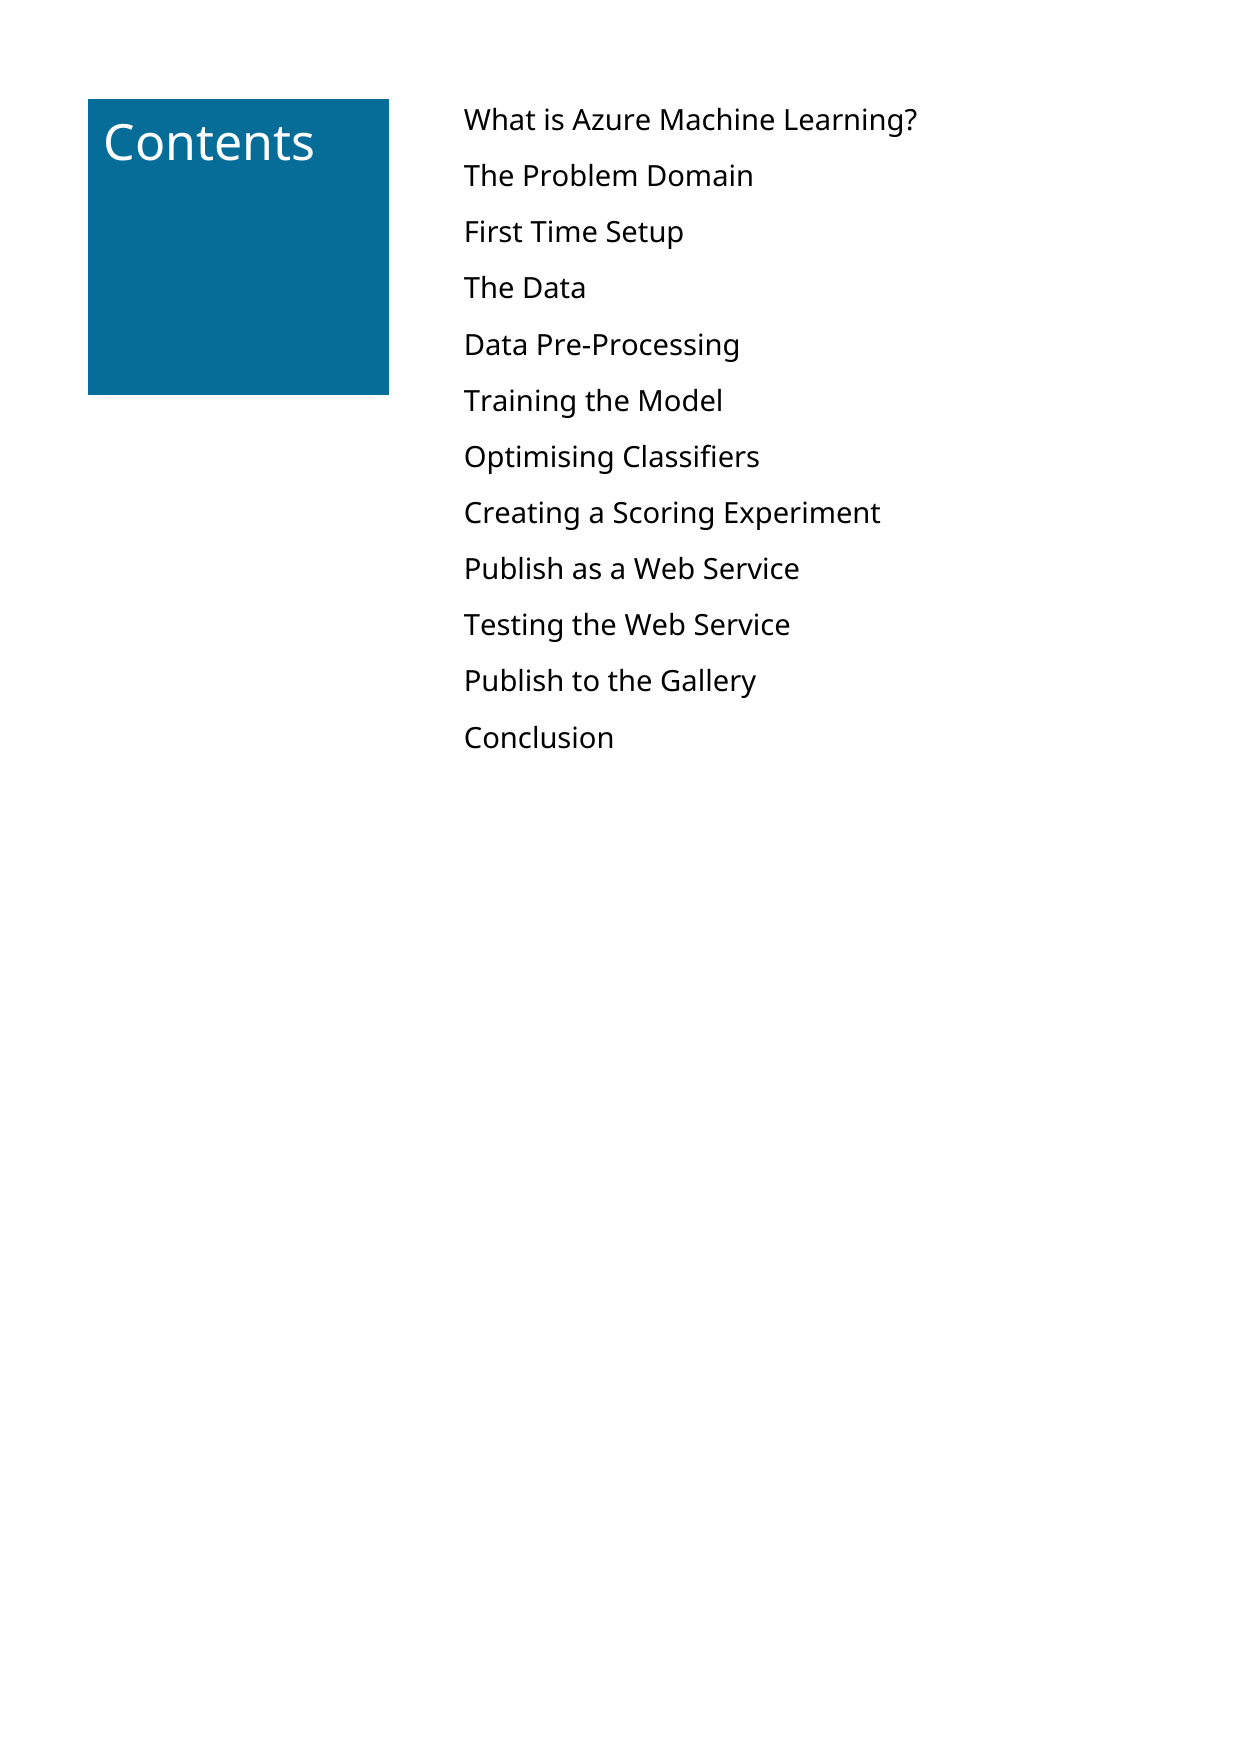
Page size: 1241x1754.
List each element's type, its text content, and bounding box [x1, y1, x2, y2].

text Publish to the Gallery [464, 661, 1152, 700]
text The Data [464, 268, 1152, 307]
text Optimising Classifiers [464, 436, 1152, 476]
text What is Azure Machine Learning? [464, 99, 1152, 139]
text Conclusion [464, 717, 1152, 757]
text Data Pre-Processing [464, 324, 1152, 363]
text Training the Model [464, 380, 1152, 420]
text Testing the Web Service [464, 604, 1152, 644]
text First Time Setup [464, 212, 1152, 251]
text Creating a Scoring Experiment [464, 492, 1152, 532]
text Publish as a Web Service [464, 548, 1152, 588]
text The Problem Domain [464, 155, 1152, 195]
